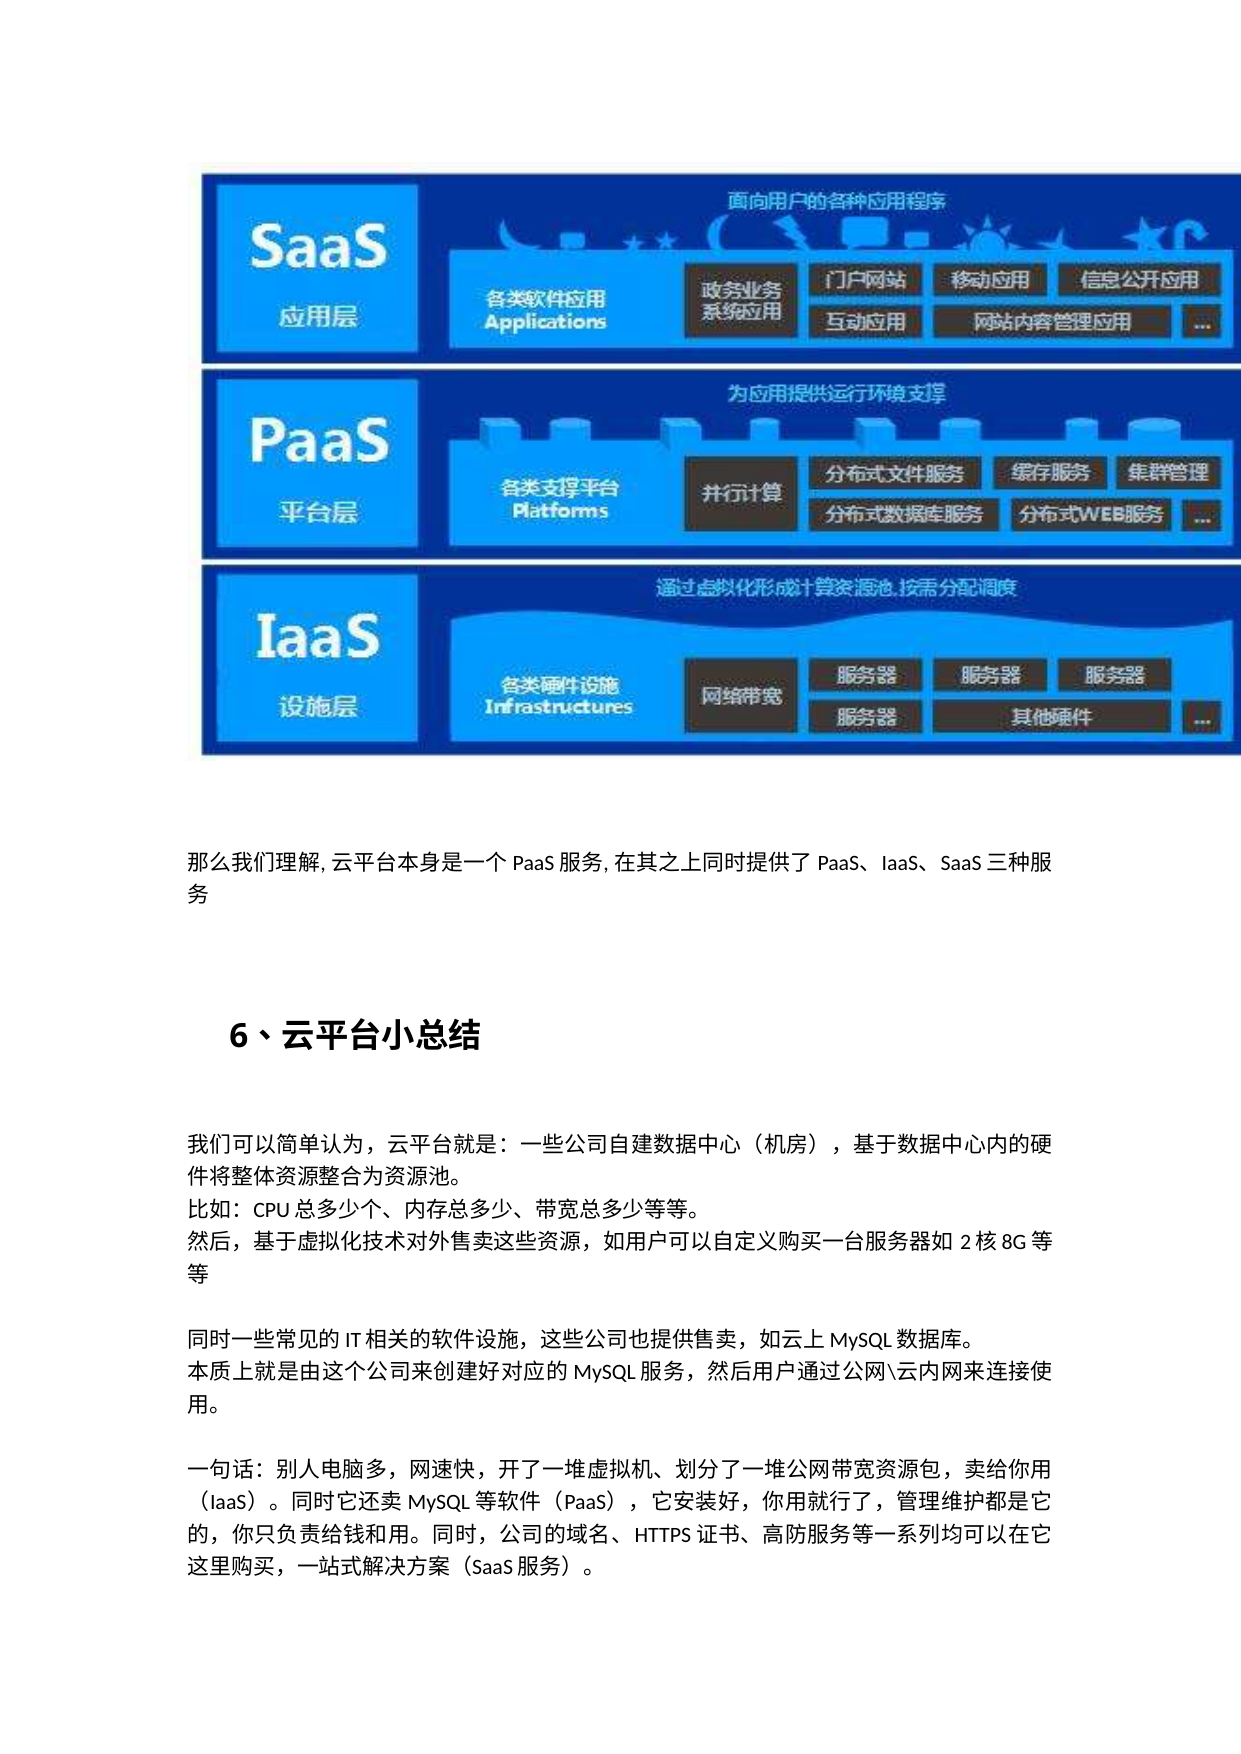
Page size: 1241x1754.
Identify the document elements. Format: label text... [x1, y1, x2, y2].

text 我们可以简单认为，云平台就是：一些公司自建数据中心（机房），基于数据中心内的硬件将整体资源整合为资源池。 [187, 1126, 1053, 1191]
text 同时一些常见的IT相关的软件设施，这些公司也提供售卖，如云上MySQL数据库。 [187, 1321, 1053, 1354]
text 然后，基于虚拟化技术对外售卖这些资源，如用户可以自定义购买一台服务器如2核8G等等 [187, 1224, 1053, 1289]
text 一句话：别人电脑多，网速快，开了一堆虚拟机、划分了一堆公网带宽资源包，卖给你用（IaaS）。同时它还卖MySQL等软件（PaaS），它安装好，你用就行了，管理维护都是它的，你只负责给钱和用。同时，公司的域名、HTTPS证书、高防服务等一系列均可以在它这里购买，一站式解决方案（SaaS服务）。 [187, 1451, 1053, 1581]
picture [187, 162, 1241, 761]
subtitle 云平台小总结 [187, 1002, 1053, 1067]
text 本质上就是由这个公司来创建好对应的MySQL服务，然后用户通过公网\云内网来连接使用。 [187, 1354, 1053, 1419]
text 那么我们理解, 云平台本身是一个PaaS服务, 在其之上同时提供了PaaS、IaaS、SaaS三种服务 [187, 844, 1053, 909]
text 比如：CPU总多少个、内存总多少、带宽总多少等等。 [187, 1191, 1053, 1224]
